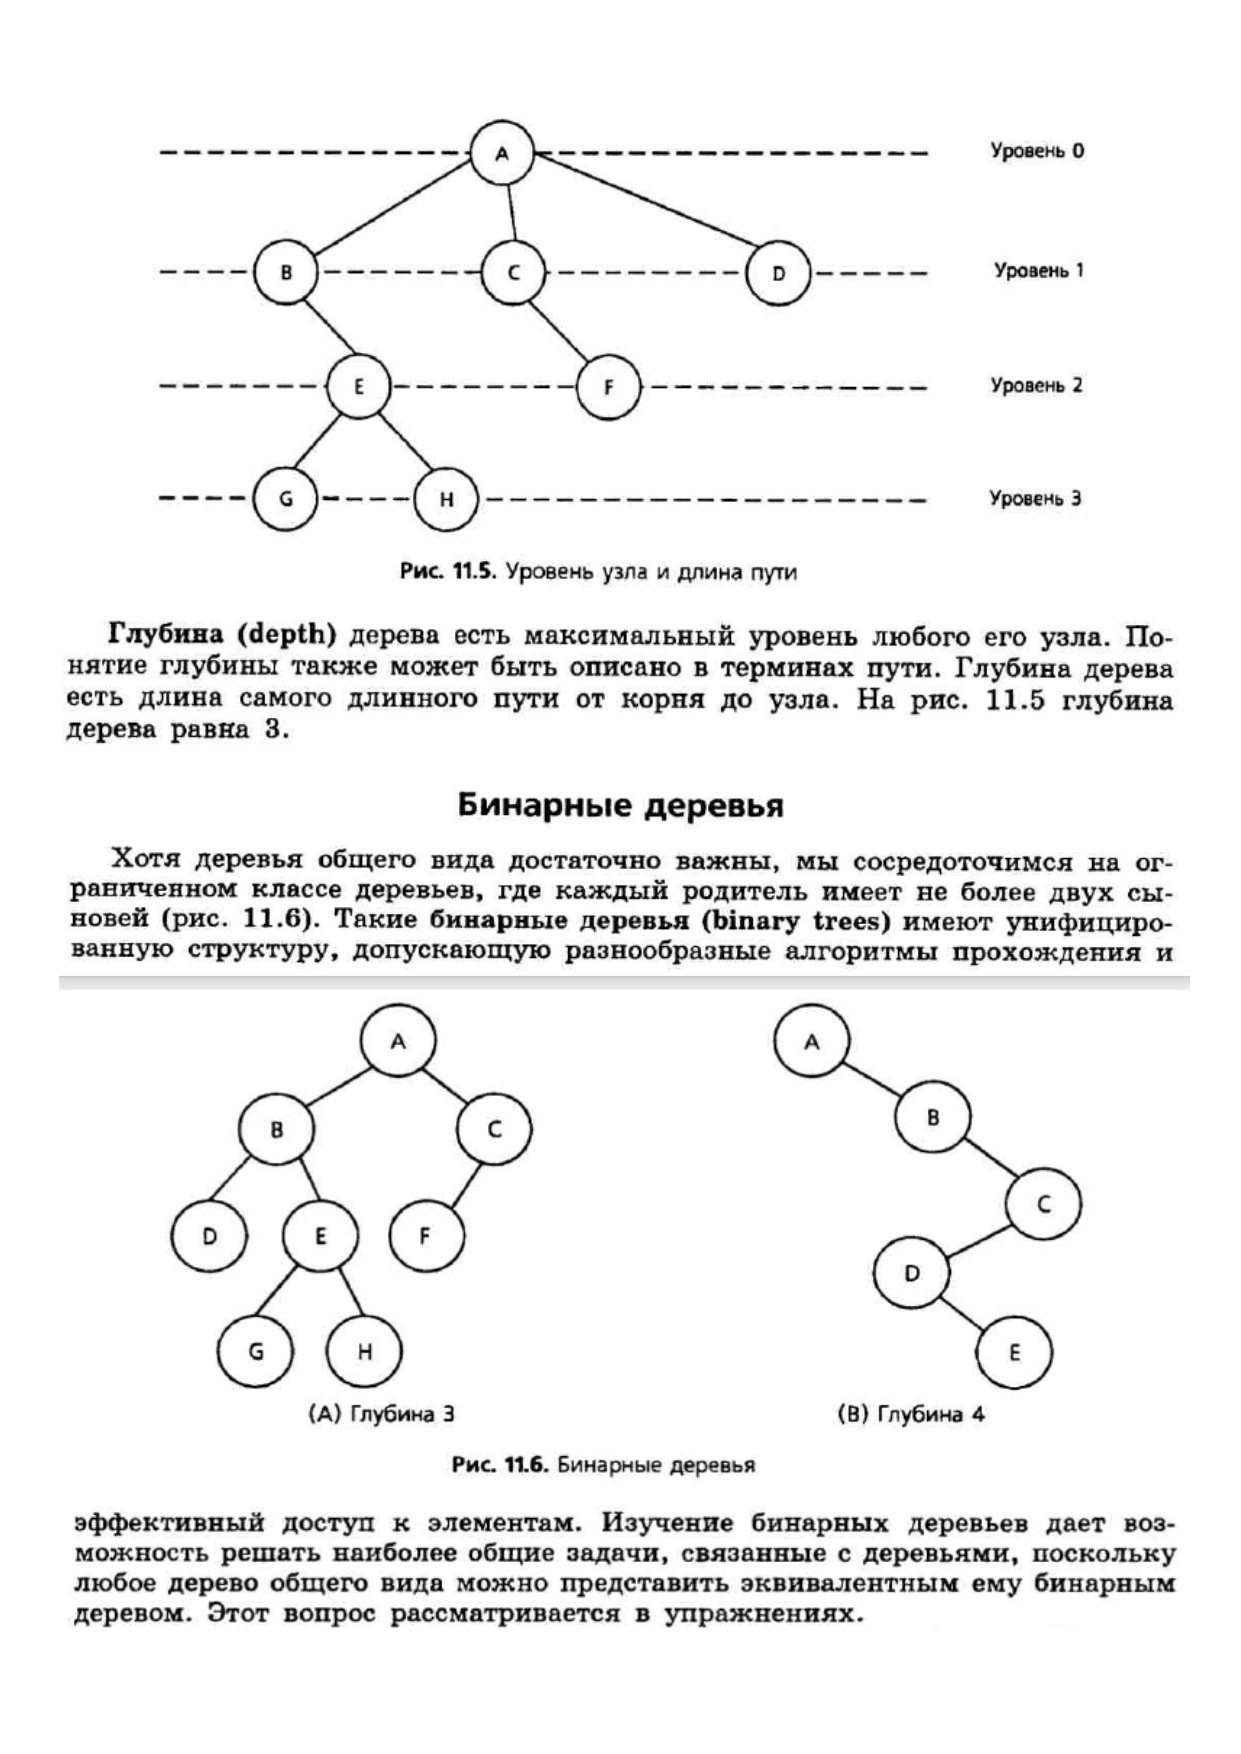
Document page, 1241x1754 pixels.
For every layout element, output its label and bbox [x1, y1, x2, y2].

picture [59, 782, 1190, 1628]
picture [59, 118, 1190, 758]
